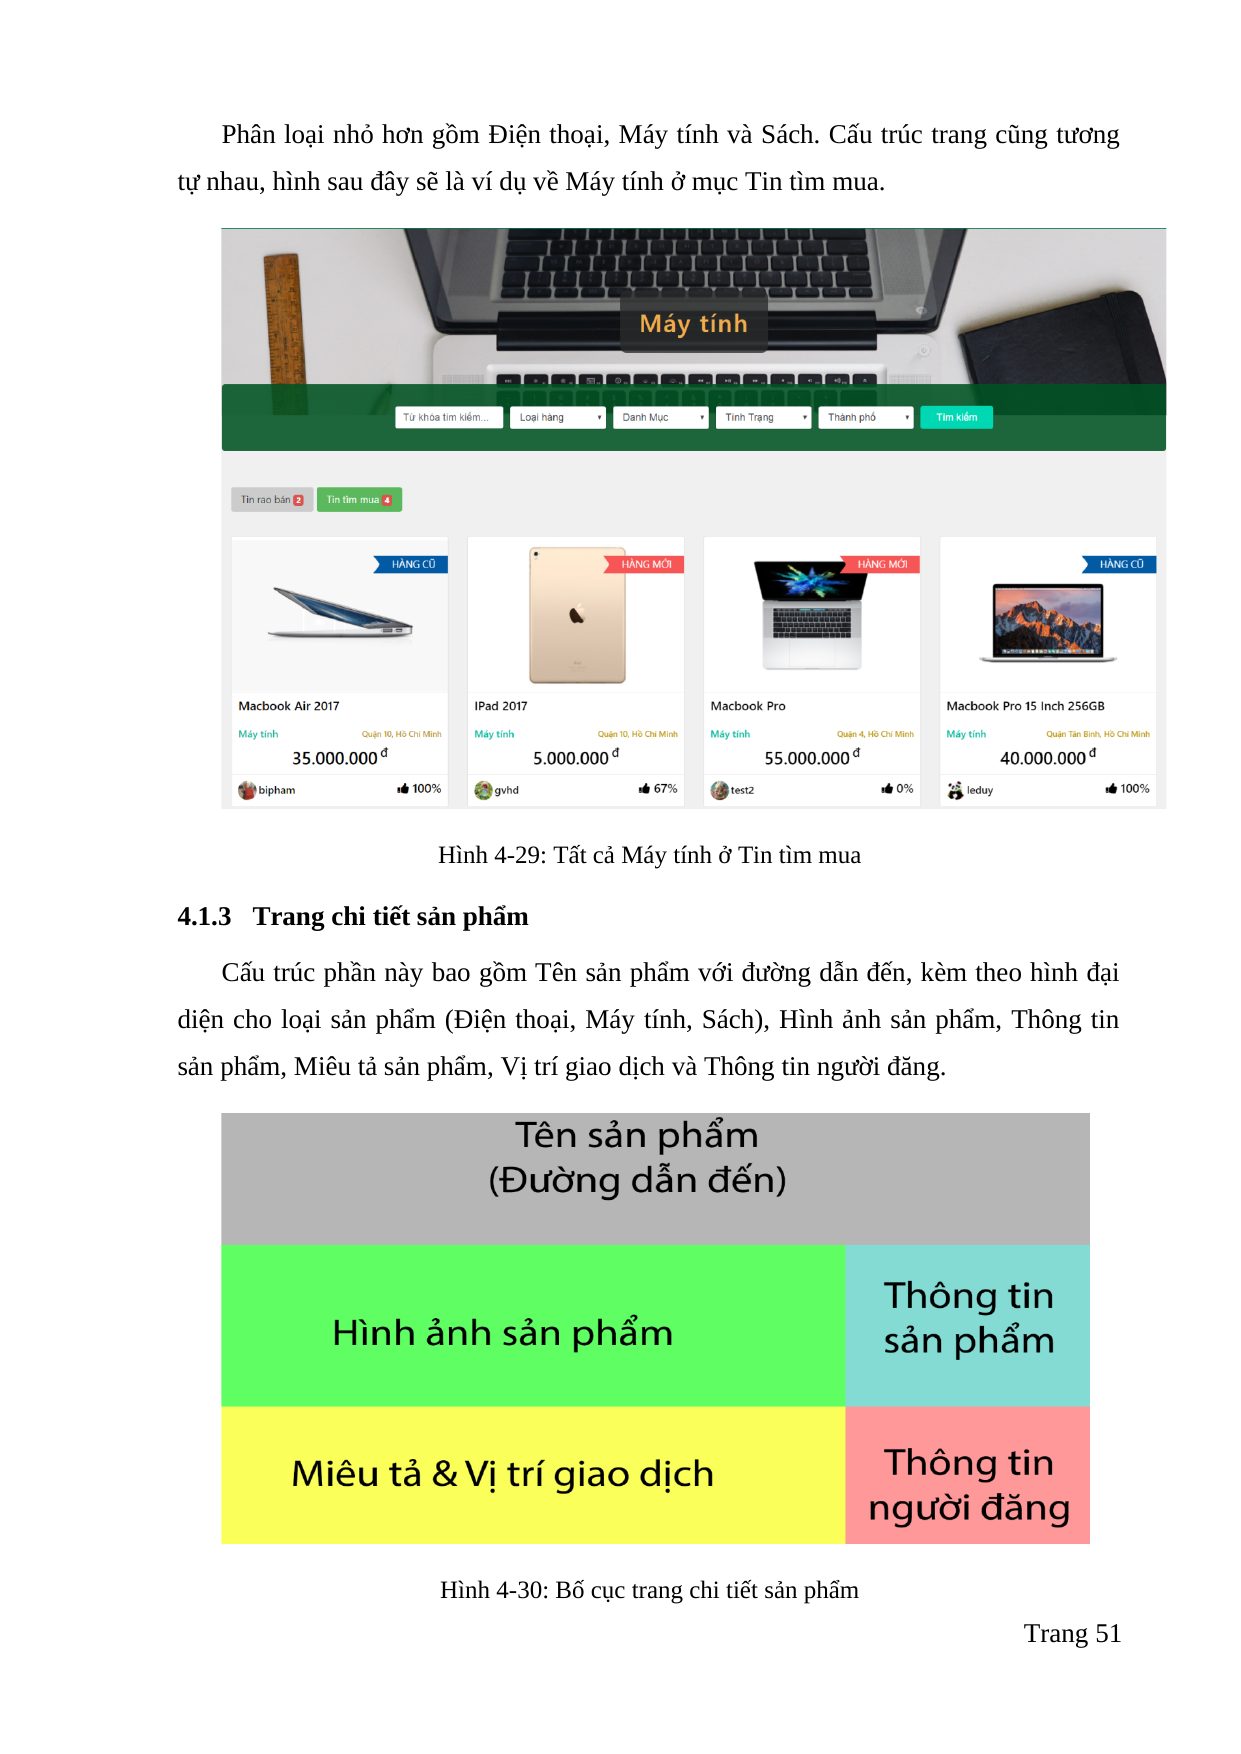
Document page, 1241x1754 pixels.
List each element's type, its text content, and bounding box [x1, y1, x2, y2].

picture [221, 228, 1167, 809]
text Hình -: Bố cục trang chi tiết sản phẩm [177, 1575, 1122, 1604]
text Phân loại nhỏ hơn gồm Điện thoại, Máy tính và Sách. Cấu trúc trang cũng tương tự nhau, hình sau đây sẽ là ví dụ về Máy tính ở mục Tin tìm mua. [177, 118, 1122, 196]
subtitle Trang chi tiết sản phẩm [177, 900, 1122, 931]
picture [221, 1113, 1090, 1544]
text Hình -: Tất cả Máy tính ở Tin tìm mua [177, 841, 1122, 869]
text Cấu trúc phần này bao gồm Tên sản phẩm với đường dẫn đến, kèm theo hình đại diện cho loại sản phẩm (Điện thoại, Máy tính, Sách), Hình ảnh sản phẩm, Thông tin sản phẩm, Miêu tả sản phẩm, Vị trí giao dịch và Thông tin người đăng. [177, 956, 1122, 1081]
